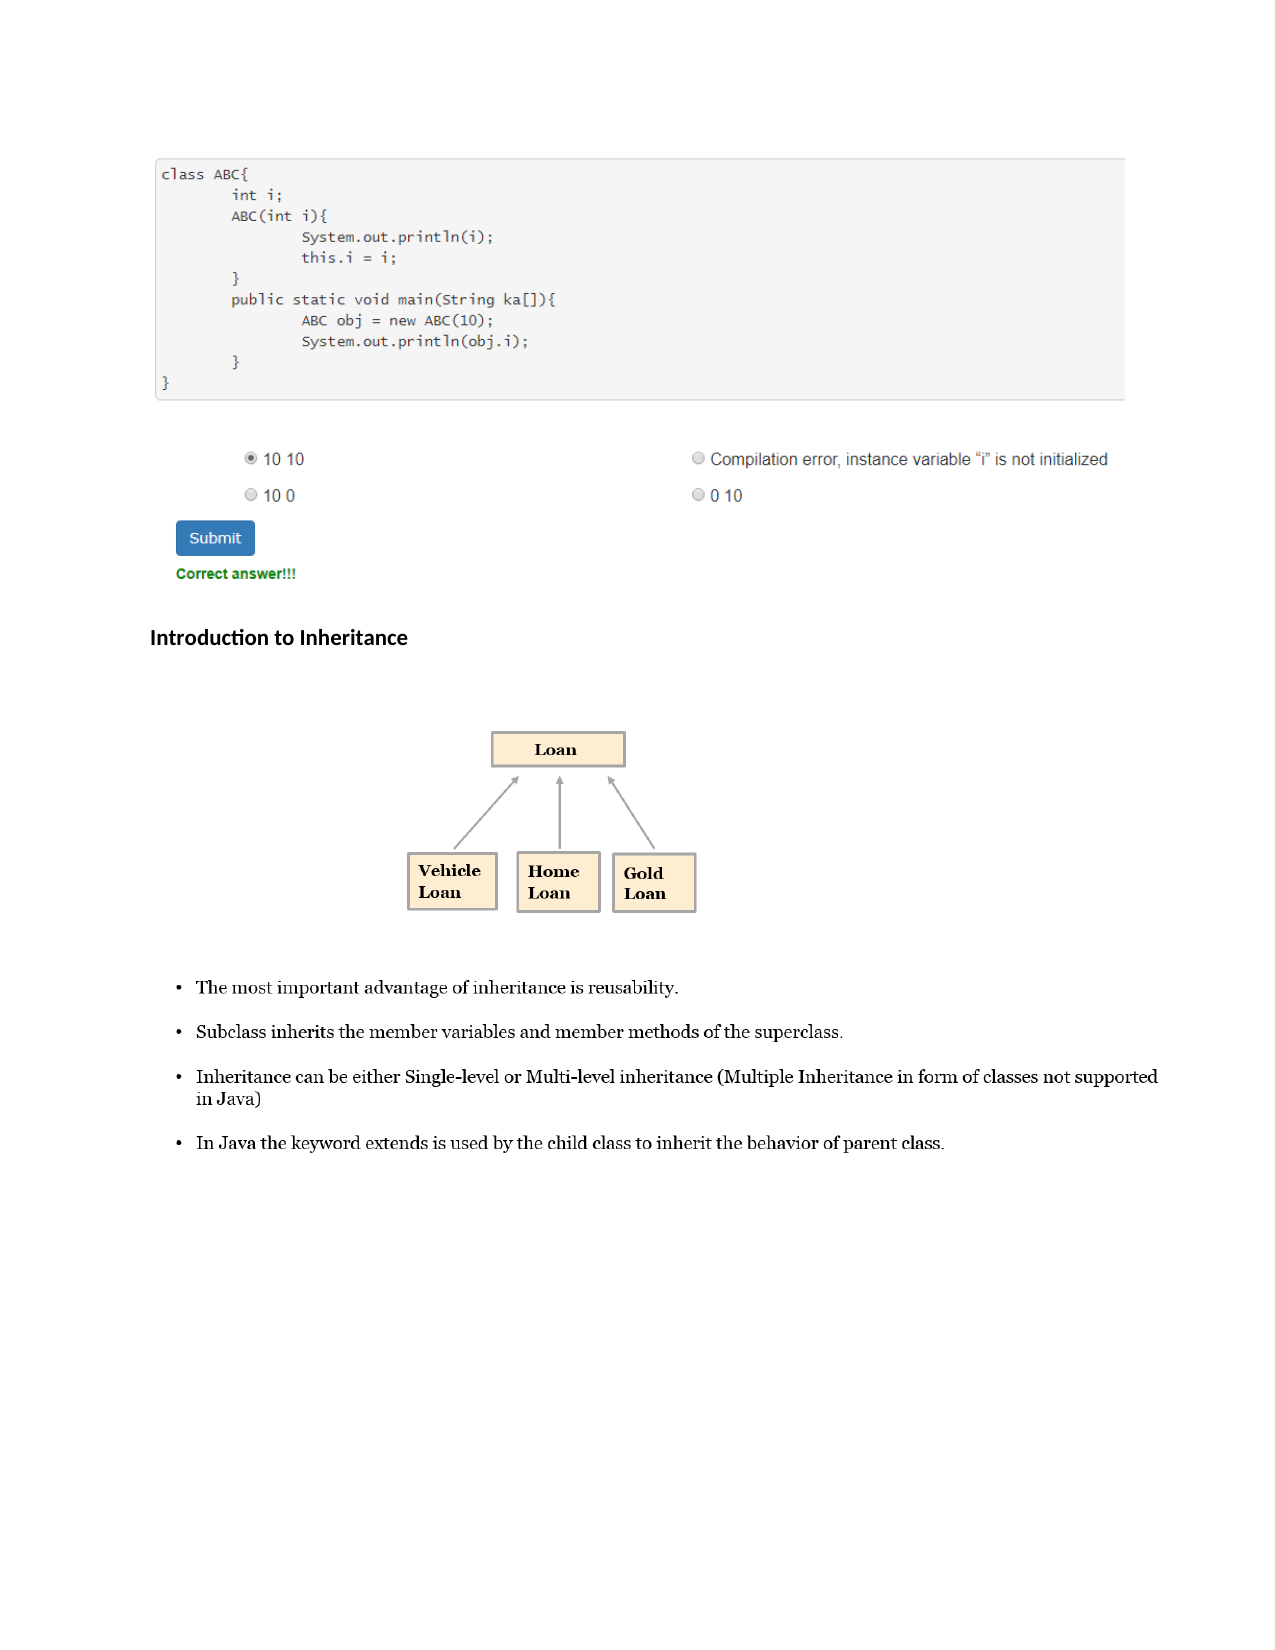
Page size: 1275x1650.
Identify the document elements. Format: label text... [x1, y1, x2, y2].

picture [150, 670, 1125, 947]
picture [150, 965, 1168, 1217]
text Introduction to Inheritance [150, 623, 1125, 651]
picture [150, 150, 1125, 605]
